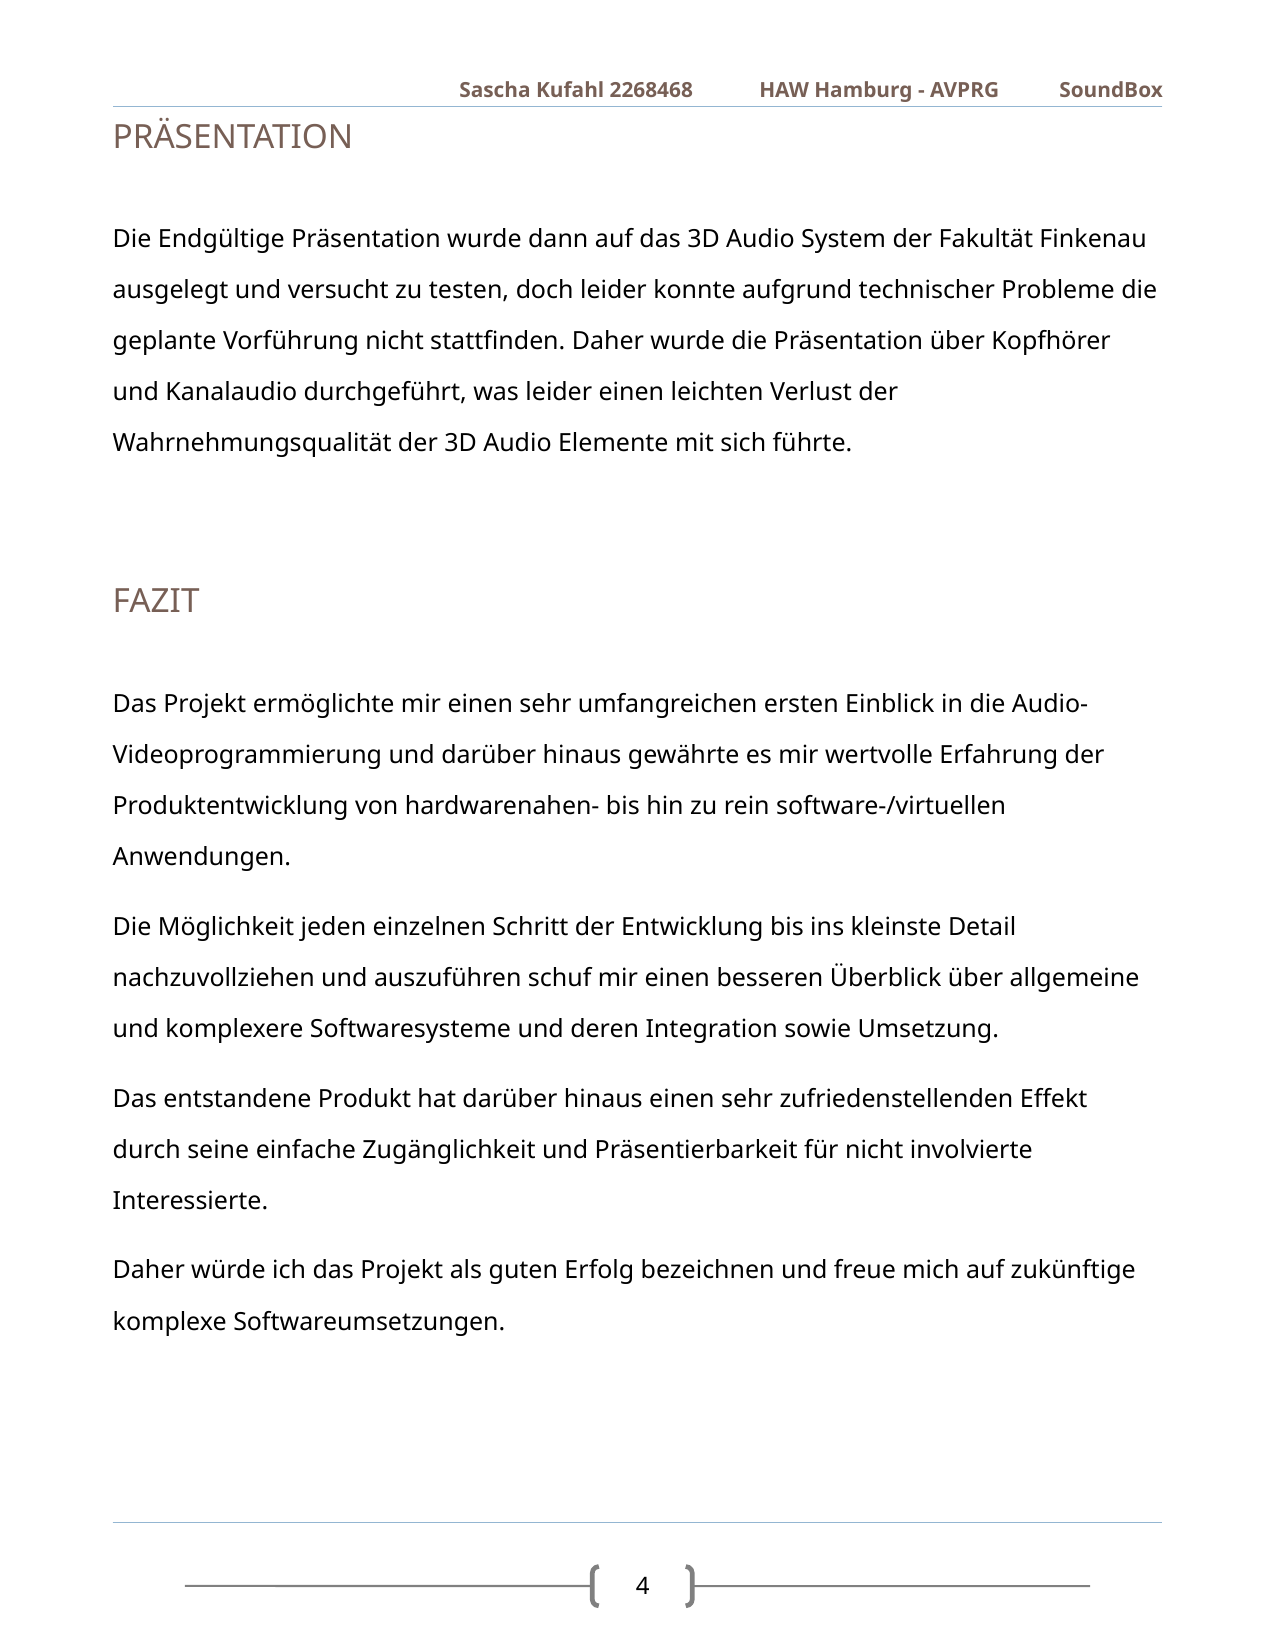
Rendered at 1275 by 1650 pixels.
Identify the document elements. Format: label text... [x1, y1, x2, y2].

text Die Endgültige Präsentation wurde dann auf das 3D Audio System der Fakultät Finkenau ausgelegt und versucht zu testen, doch leider konnte aufgrund technischer Probleme die geplante Vorführung nicht stattfinden. Daher wurde die Präsentation über Kopfhörer und Kanalaudio durchgeführt, was leider einen leichten Verlust der Wahrnehmungsqualität der 3D Audio Elemente mit sich führte. [112, 221, 1162, 459]
text Das entstandene Produkt hat darüber hinaus einen sehr zufriedenstellenden Effekt durch seine einfache Zugänglichkeit und Präsentierbarkeit für nicht involvierte Interessierte. [112, 1080, 1162, 1216]
text Daher würde ich das Projekt als guten Erfolg bezeichnen und freue mich auf zukünftige komplexe Softwareumsetzungen. [112, 1252, 1162, 1337]
subtitle Präsentation [112, 112, 1162, 158]
text Die Möglichkeit jeden einzelnen Schritt der Entwicklung bis ins kleinste Detail nachzuvollziehen und auszuführen schuf mir einen besseren Überblick über allgemeine und komplexere Softwaresysteme und deren Integration sowie Umsetzung. [112, 908, 1162, 1044]
subtitle Fazit [112, 577, 1162, 622]
text Das Projekt ermöglichte mir einen sehr umfangreichen ersten Einblick in die Audio-Videoprogrammierung und darüber hinaus gewährte es mir wertvolle Erfahrung der Produktentwicklung von hardwarenahen- bis hin zu rein software-/virtuellen Anwendungen. [112, 685, 1162, 873]
